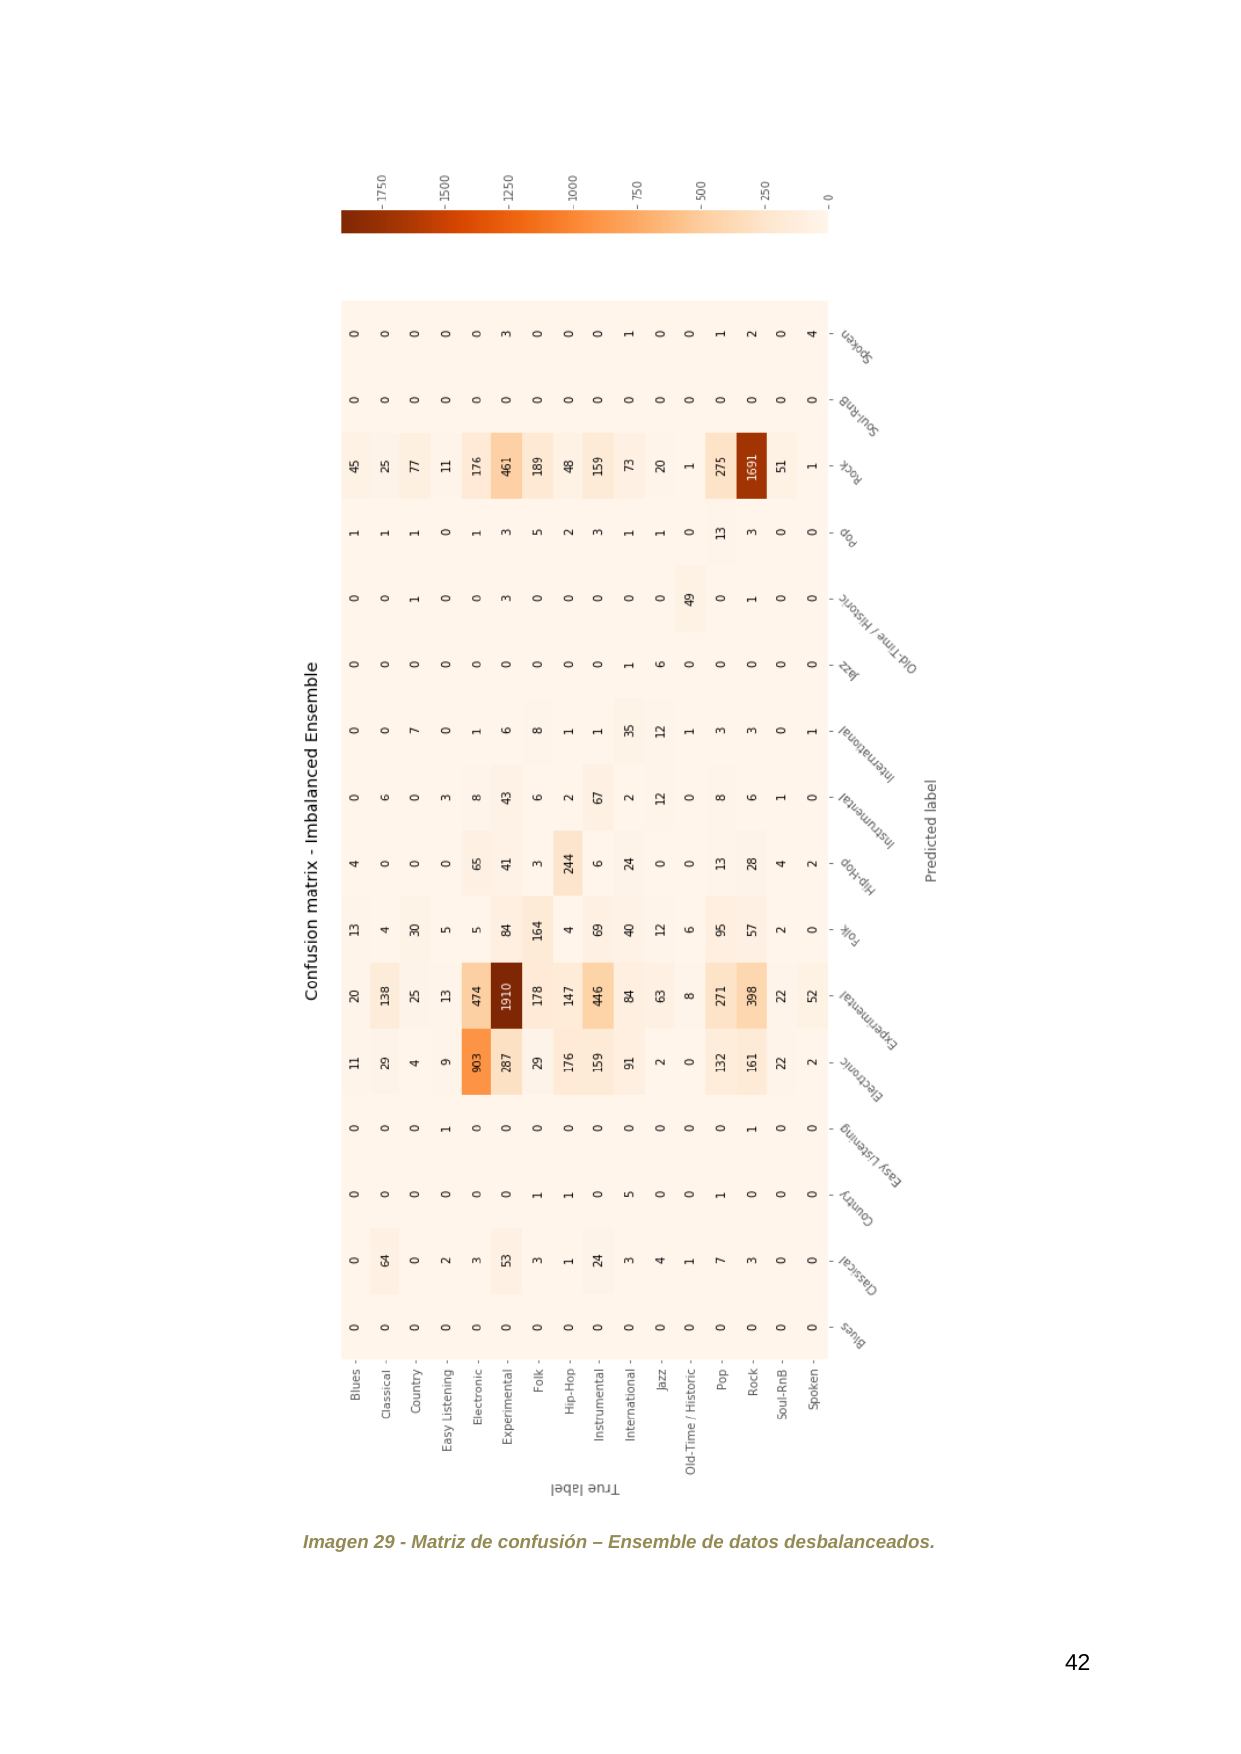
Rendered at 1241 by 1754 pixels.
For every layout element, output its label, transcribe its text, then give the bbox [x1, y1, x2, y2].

picture [292, 154, 951, 1505]
text Imagen 29 - Matriz de confusión – Ensemble de datos desbalanceados. [150, 1531, 1090, 1552]
